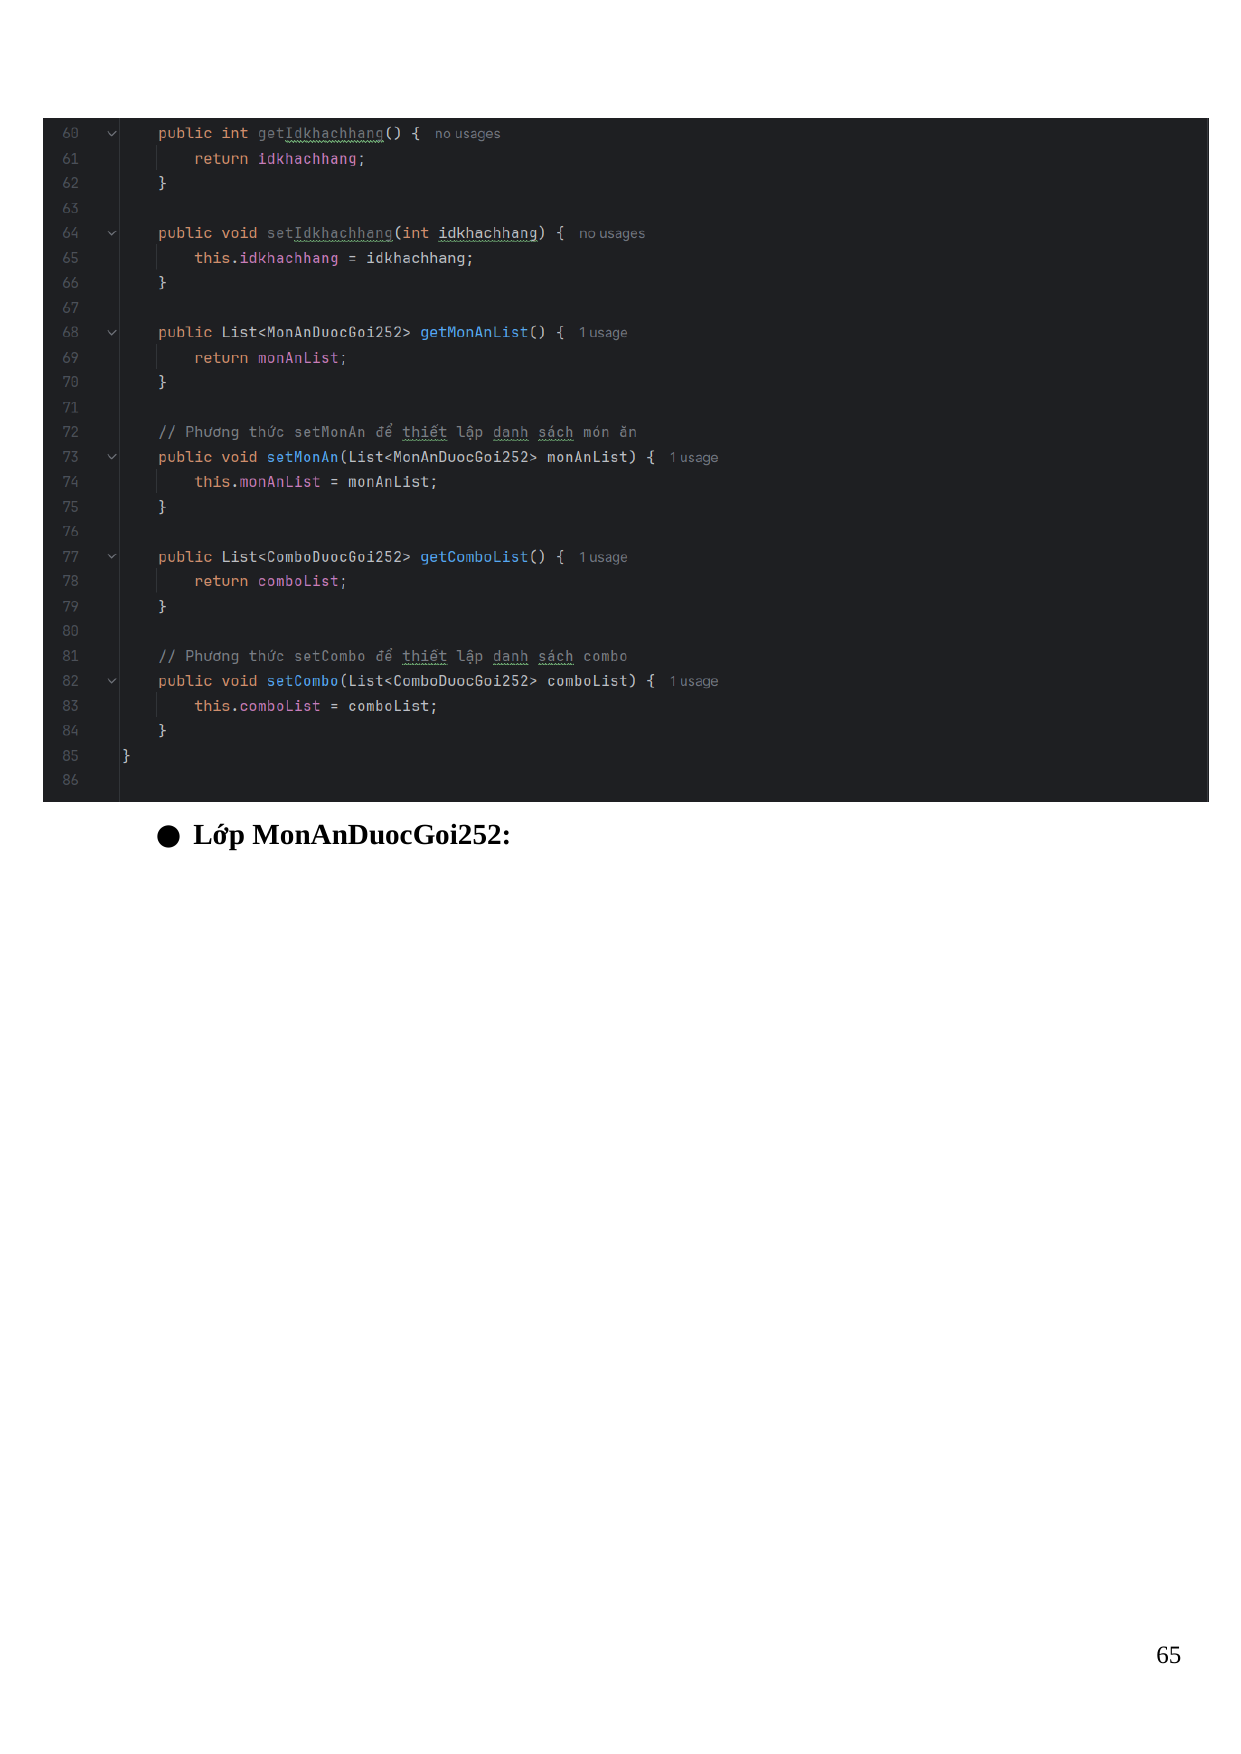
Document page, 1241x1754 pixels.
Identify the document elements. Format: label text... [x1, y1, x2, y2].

picture [43, 118, 1209, 802]
list Lớp MonAnDuocGoi252: [156, 802, 1181, 861]
